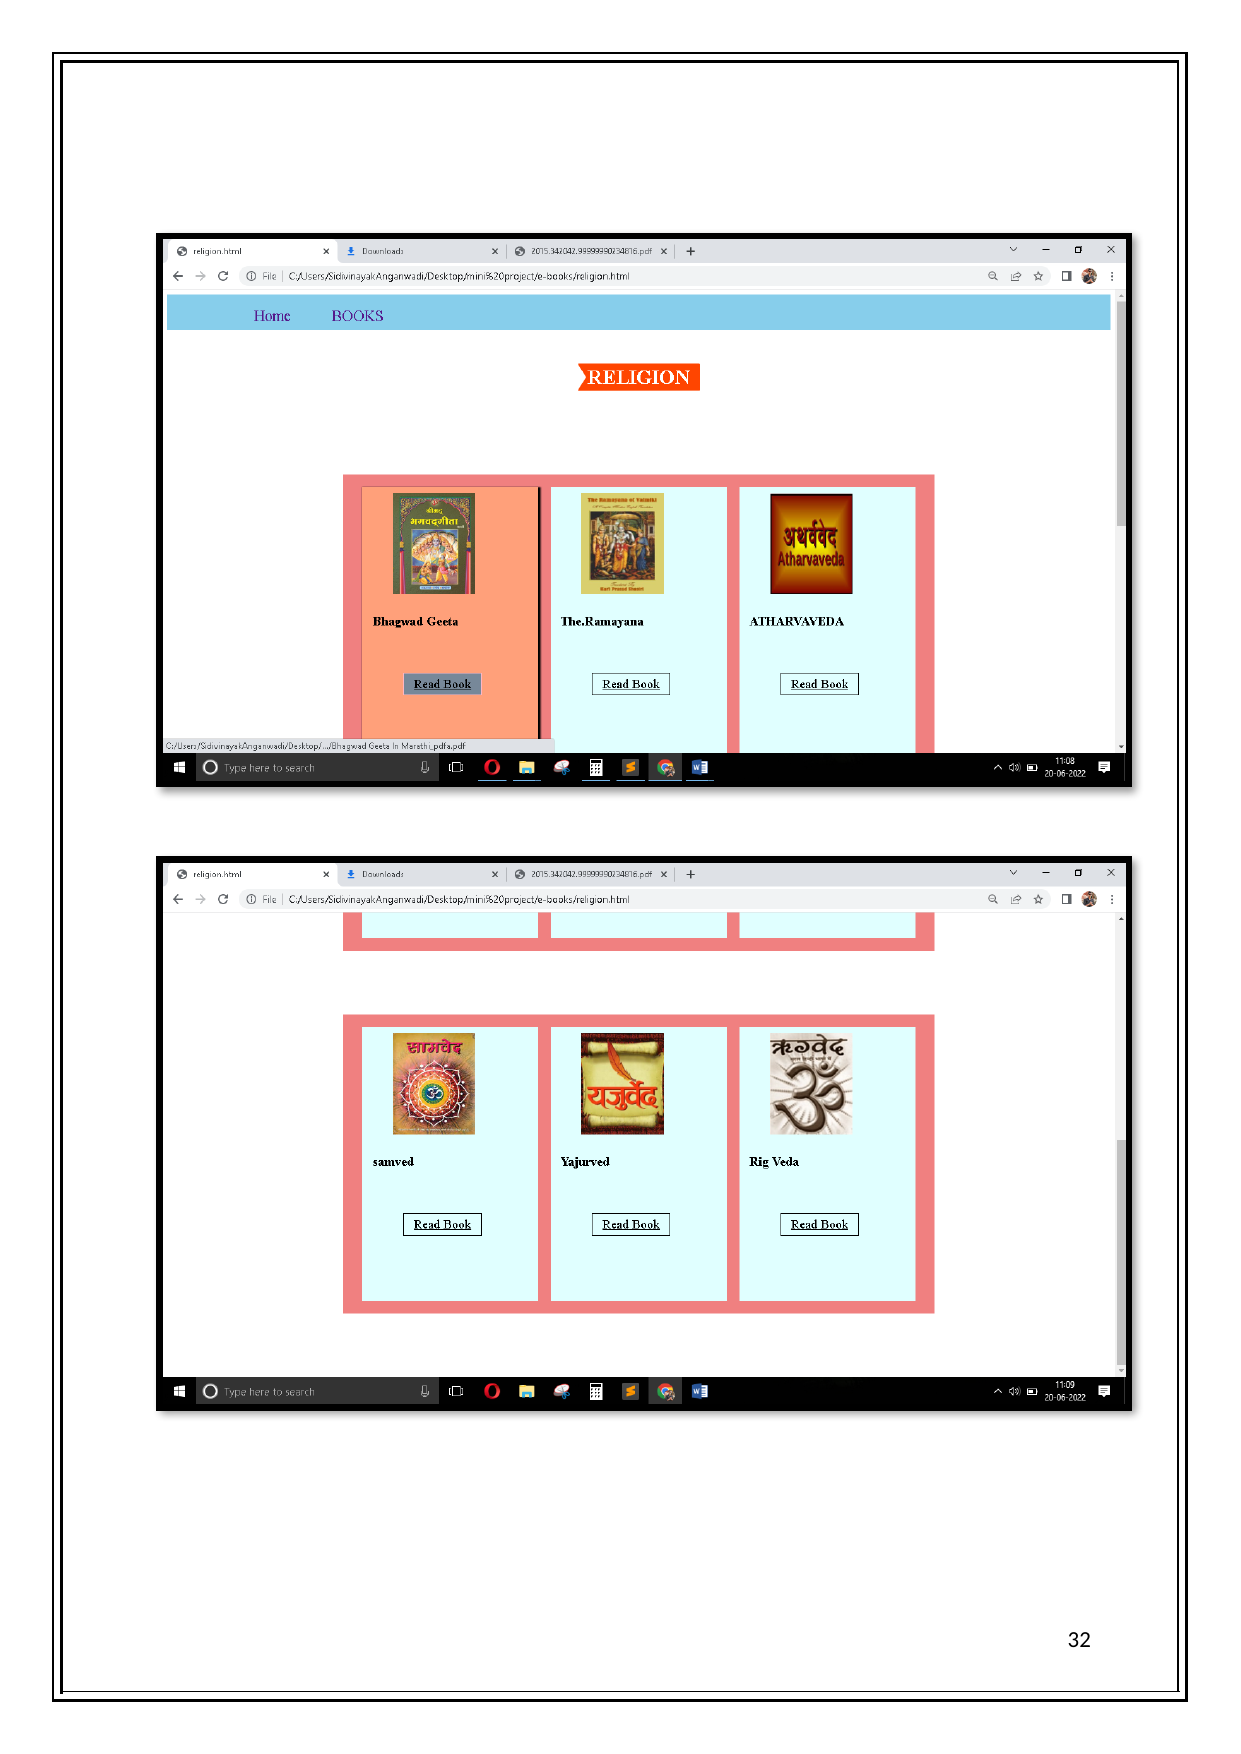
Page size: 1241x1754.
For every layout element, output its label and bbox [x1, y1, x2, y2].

picture [163, 239, 1126, 781]
picture [163, 863, 1126, 1404]
